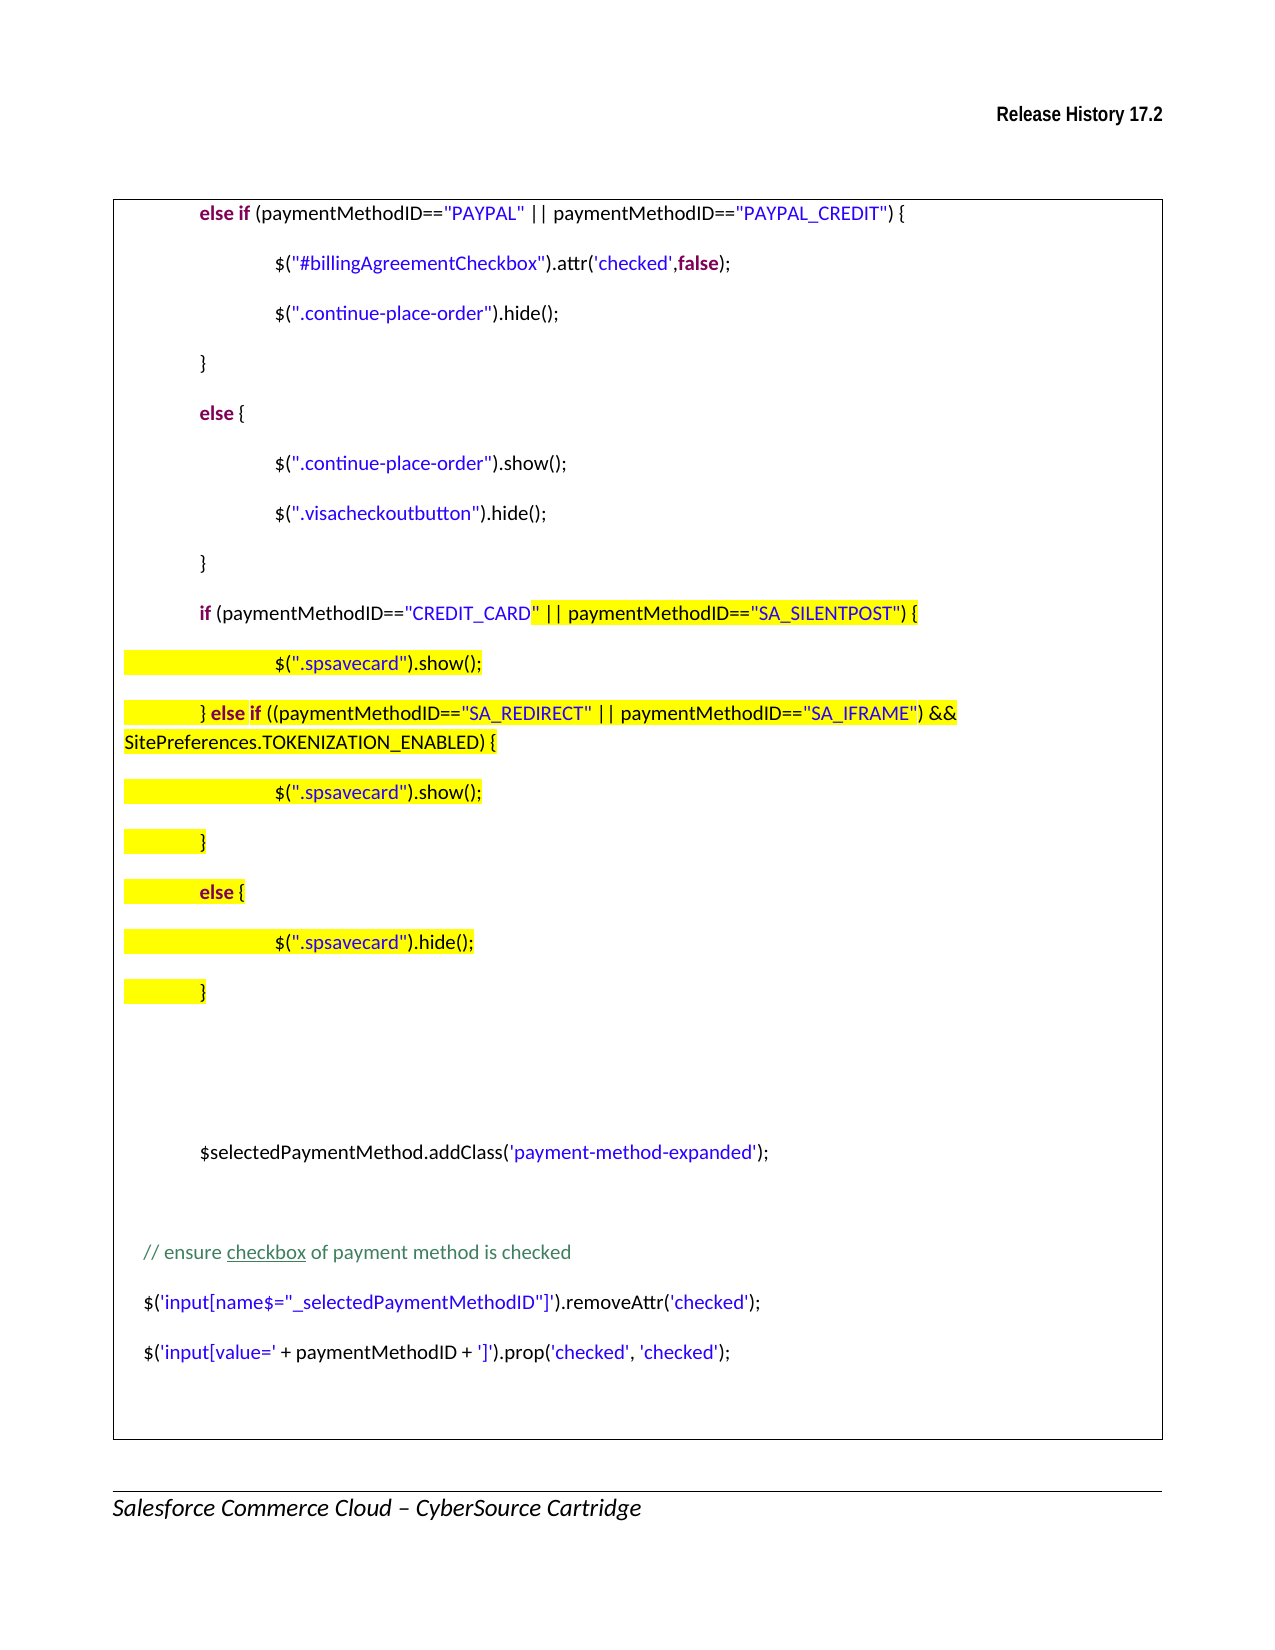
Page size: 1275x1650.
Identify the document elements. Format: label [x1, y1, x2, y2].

table_header [114, 200, 1162, 1439]
